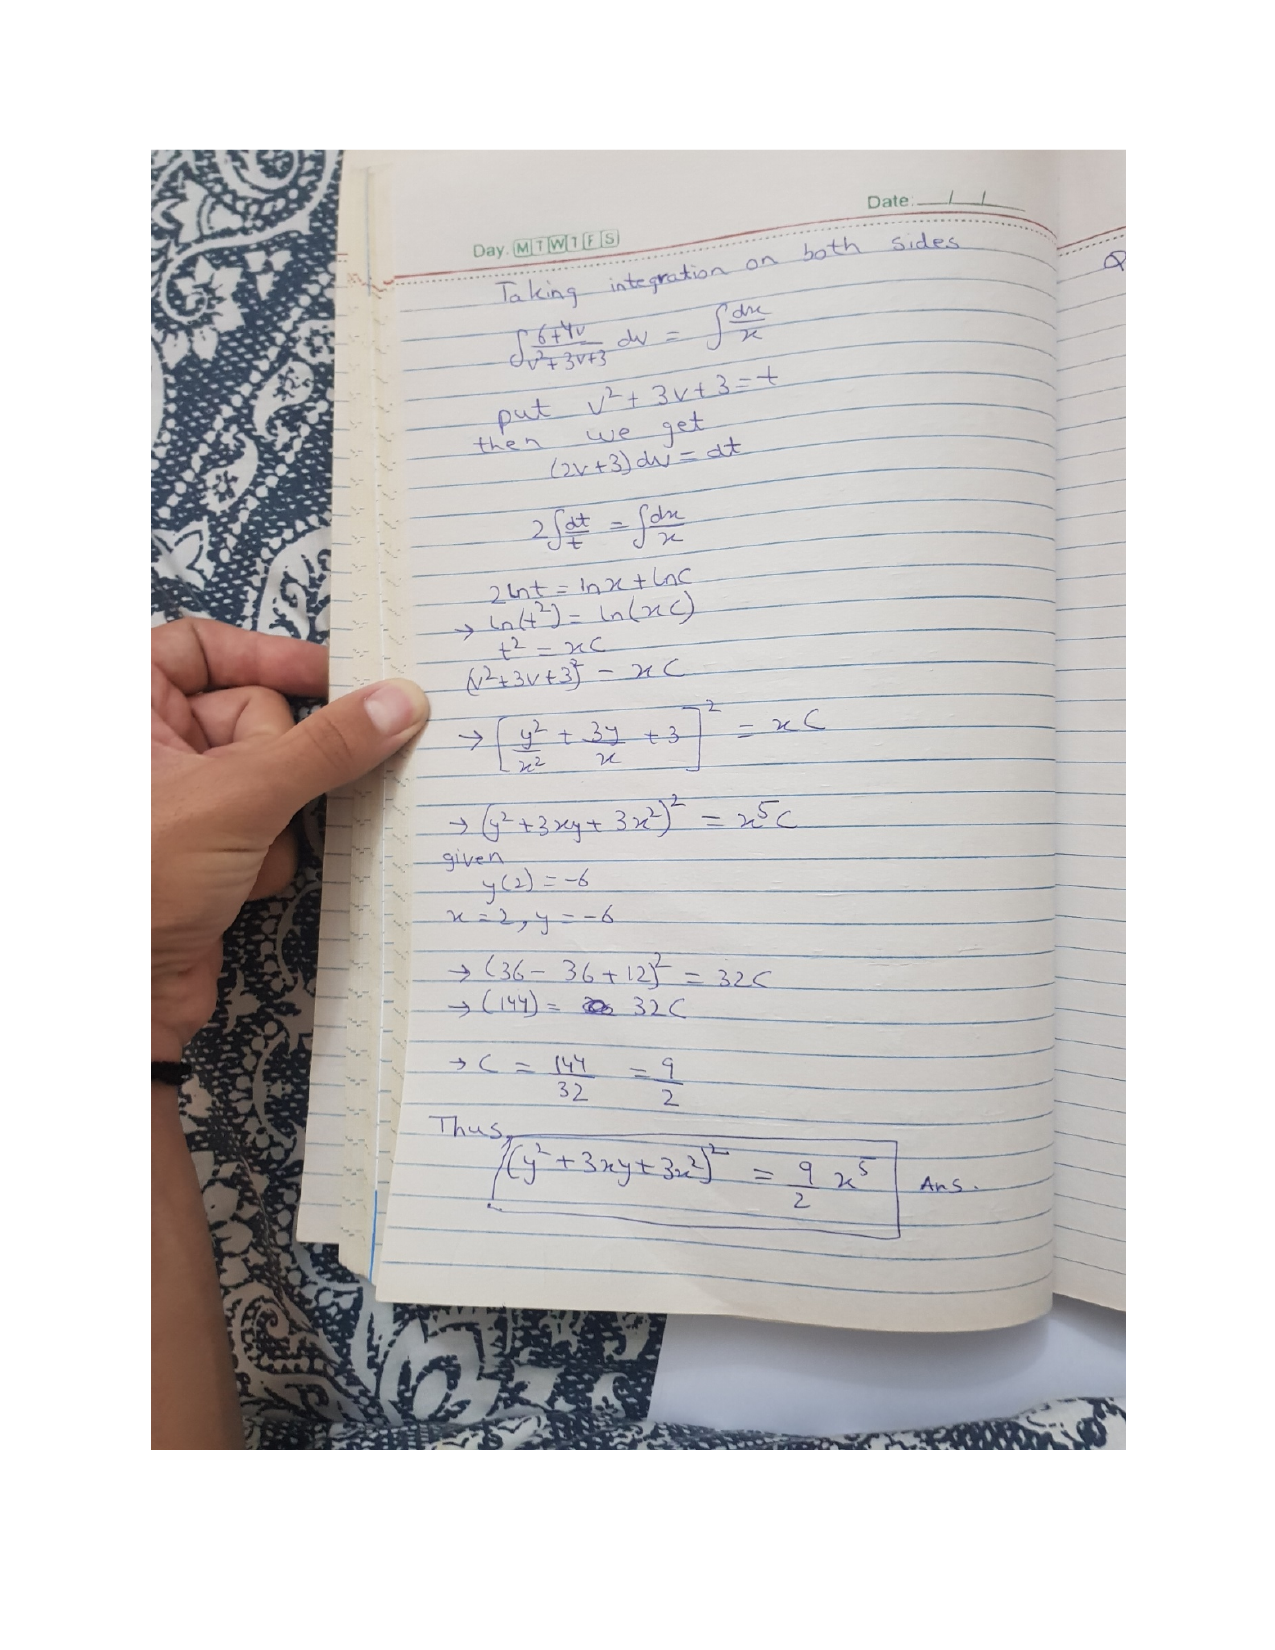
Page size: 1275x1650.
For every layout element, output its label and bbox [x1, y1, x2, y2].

picture [152, 151, 1126, 1448]
